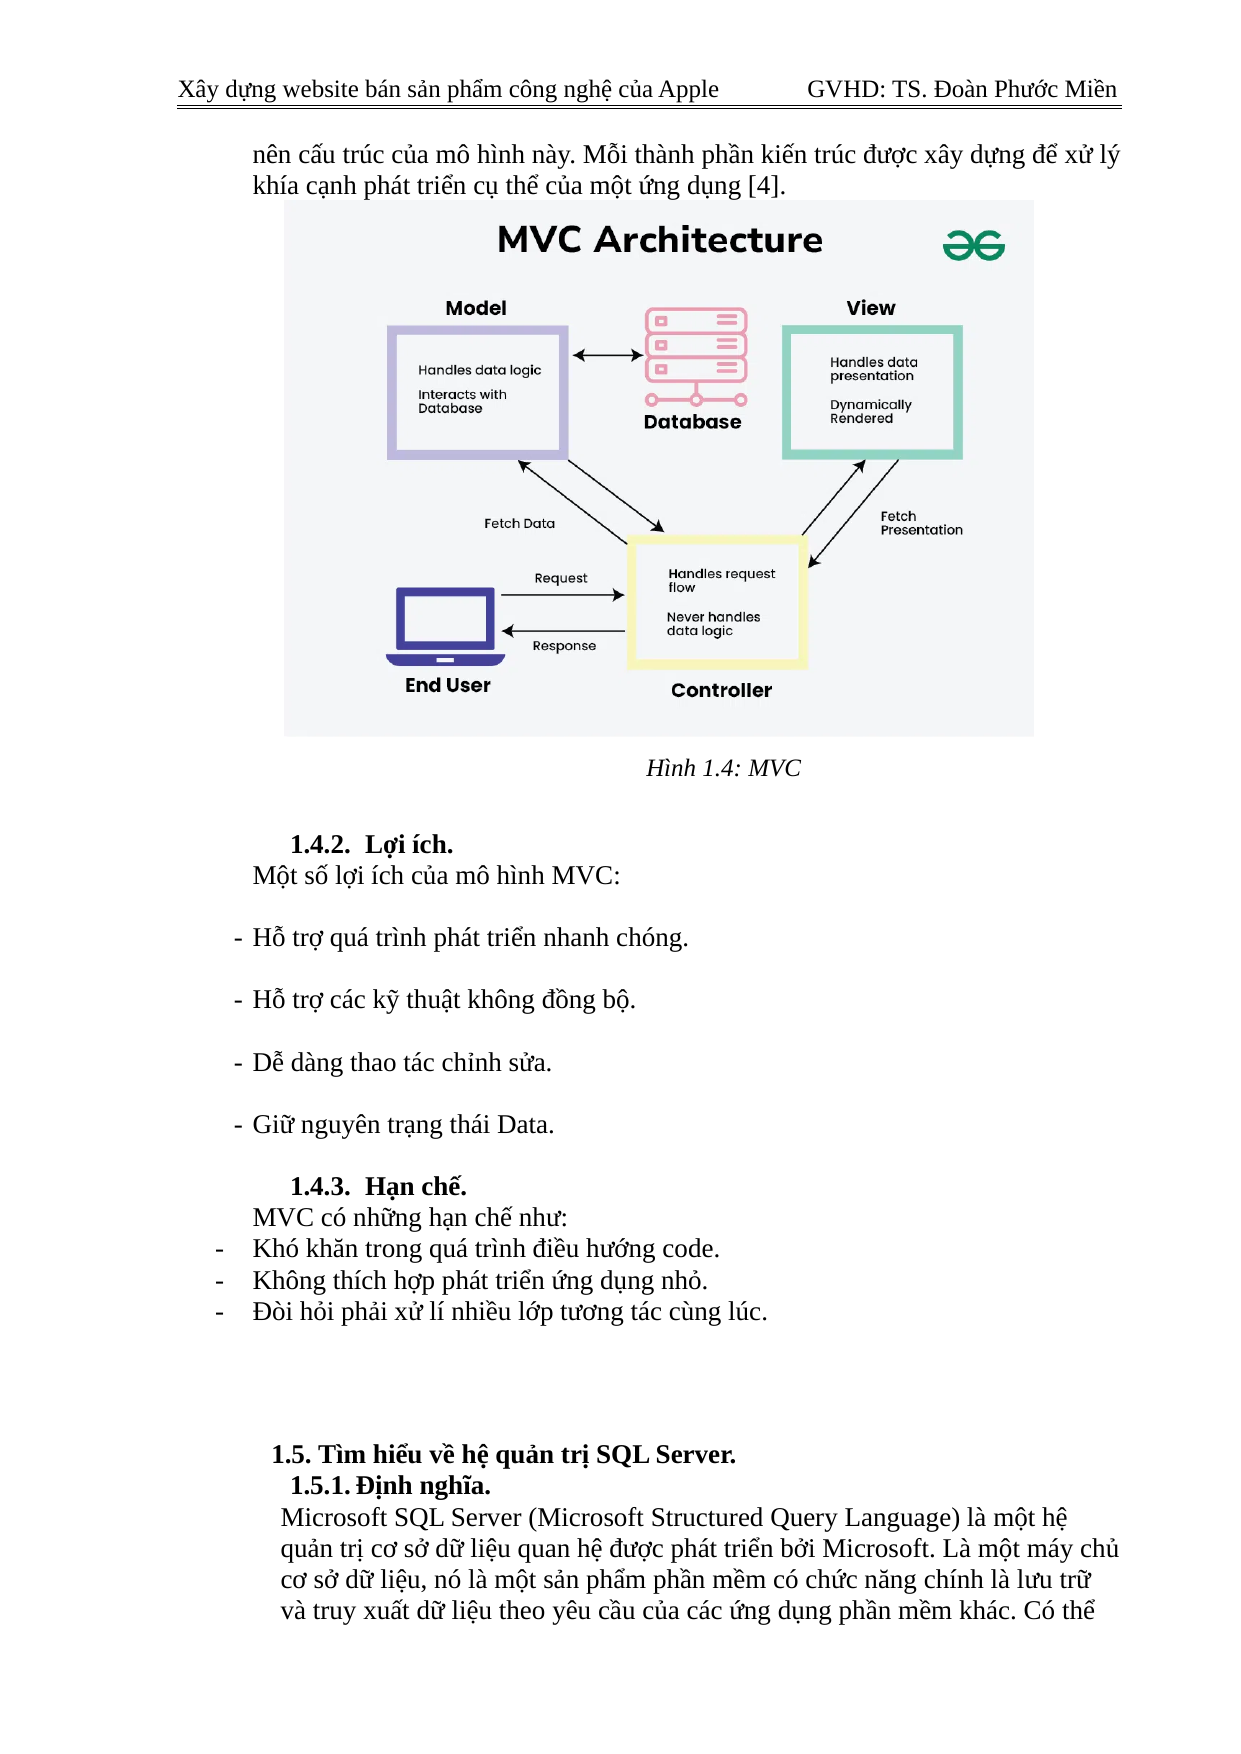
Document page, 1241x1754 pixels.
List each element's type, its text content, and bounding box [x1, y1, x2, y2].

list MVC có những hạn chế như: [252, 1201, 1122, 1233]
list Lợi ích. [290, 828, 1122, 859]
list Không thích hợp phát triển ứng dụng nhỏ. [215, 1264, 1122, 1295]
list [280, 1501, 1122, 1625]
list Dễ dàng thao tác chỉnh sửa. [233, 1046, 1122, 1077]
list Tìm hiểu về hệ quản trị SQL Server. [271, 1438, 1122, 1469]
list Hỗ trợ quá trình phát triển nhanh chóng. [233, 921, 1122, 952]
text Hình 1.4: MVC [327, 753, 1122, 782]
list Hỗ trợ các kỹ thuật không đồng bộ. [233, 983, 1122, 1014]
list Hạn chế. [290, 1170, 1122, 1201]
list Khó khăn trong quá trình điều hướng code. [215, 1233, 1122, 1264]
list Giữ nguyên trạng thái Data. [233, 1108, 1122, 1139]
picture [284, 200, 1034, 737]
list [252, 138, 1122, 200]
list Đòi hỏi phải xử lí nhiều lớp tương tác cùng lúc. [215, 1295, 1122, 1326]
list Định nghĩa. [290, 1469, 1122, 1501]
list Một số lợi ích của mô hình MVC: [252, 859, 1122, 890]
